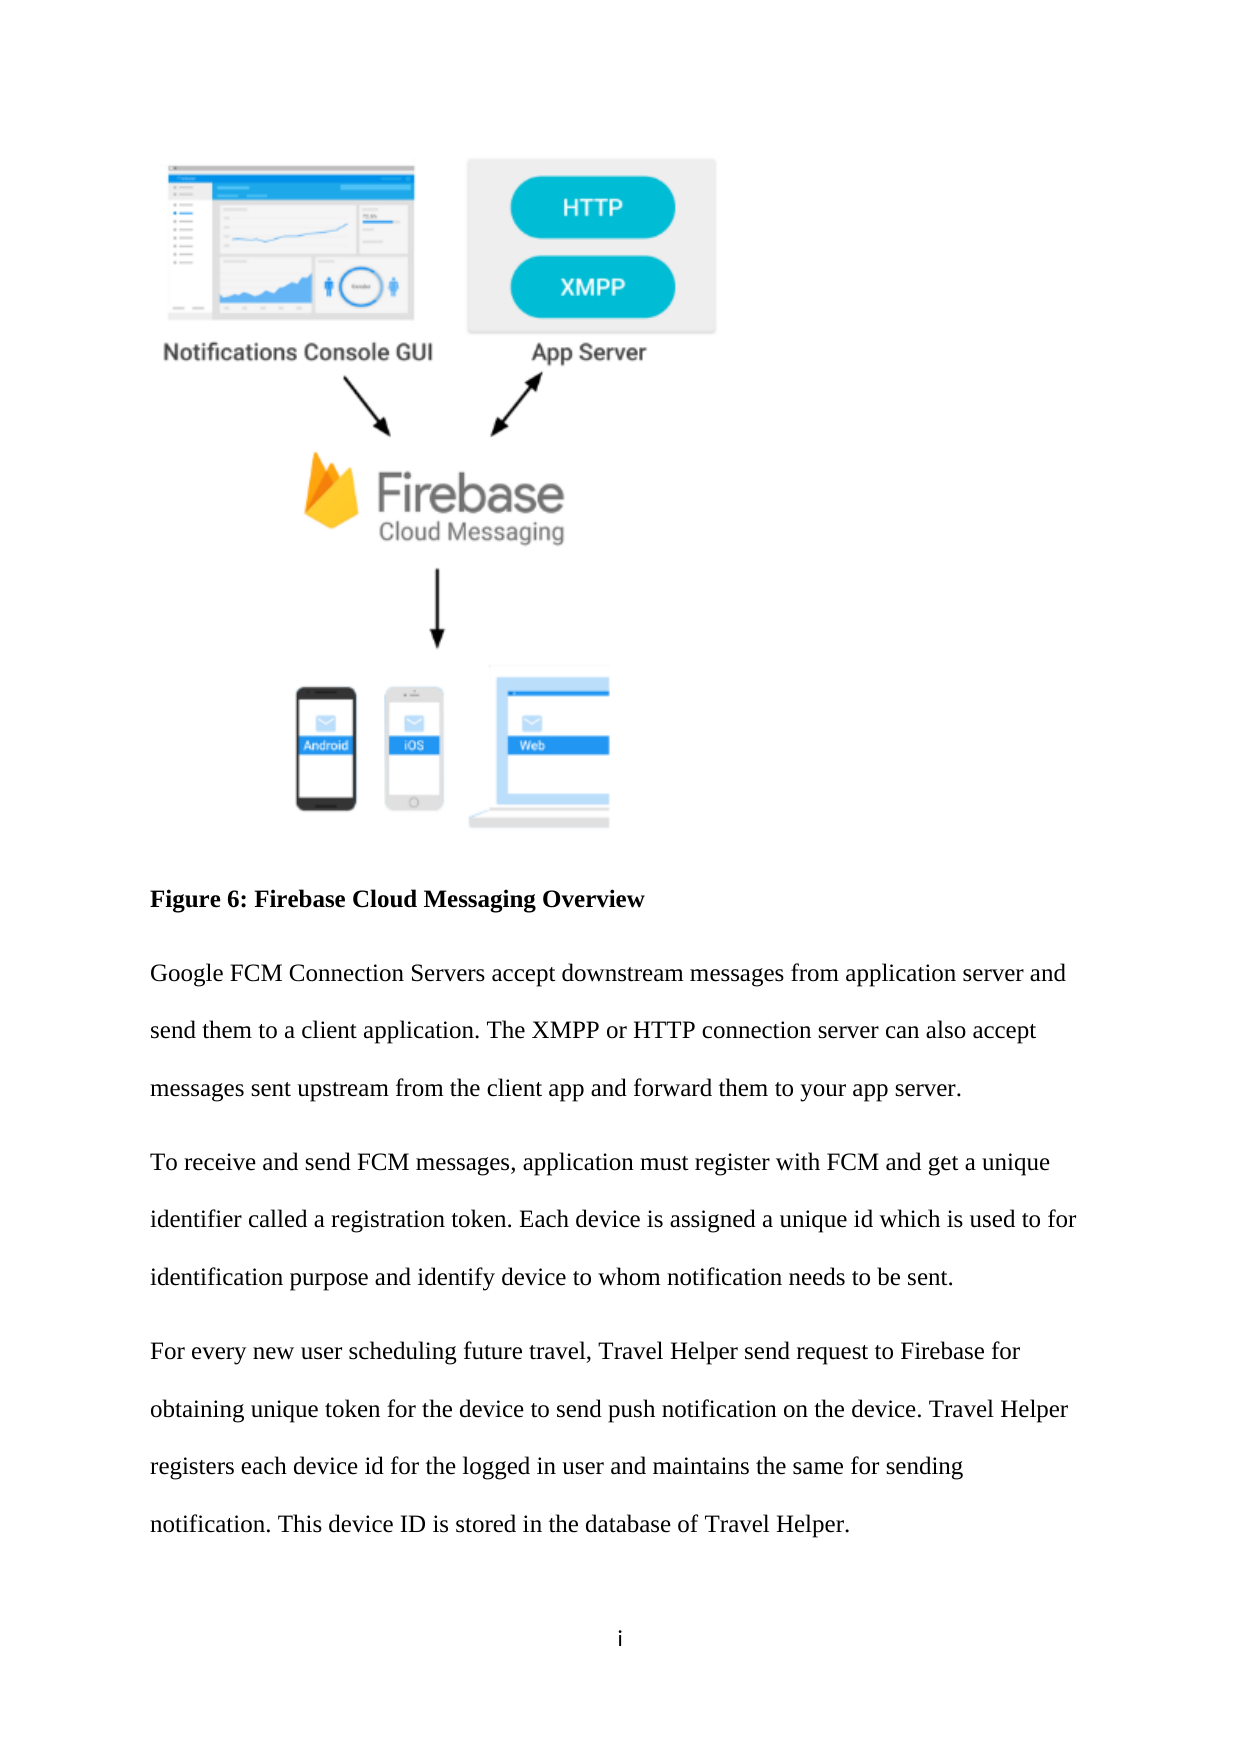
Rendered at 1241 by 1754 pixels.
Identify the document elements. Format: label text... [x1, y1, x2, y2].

text Google FCM Connection Servers accept downstream messages from application server and send them to a client application. The XMPP or HTTP connection server can also accept messages sent upstream from the client app and forward them to your app server. [150, 958, 1090, 1102]
text For every new user scheduling future travel, Travel Helper send request to Firebase for obtaining unique token for the device to send push notification on the device. Travel Helper registers each device id for the logged in user and maintains the same for sending notification. This device ID is stored in the database of Travel Helper. [150, 1336, 1090, 1537]
text Figure 6: Firebase Cloud Messaging Overview [150, 884, 1090, 912]
text To receive and send FCM messages, application must register with FCM and get a unique identifier called a registration token. Each device is assigned a unique id which is used to for identification purpose and identify device to whom notification needs to be sent. [150, 1147, 1090, 1291]
picture [150, 150, 735, 839]
